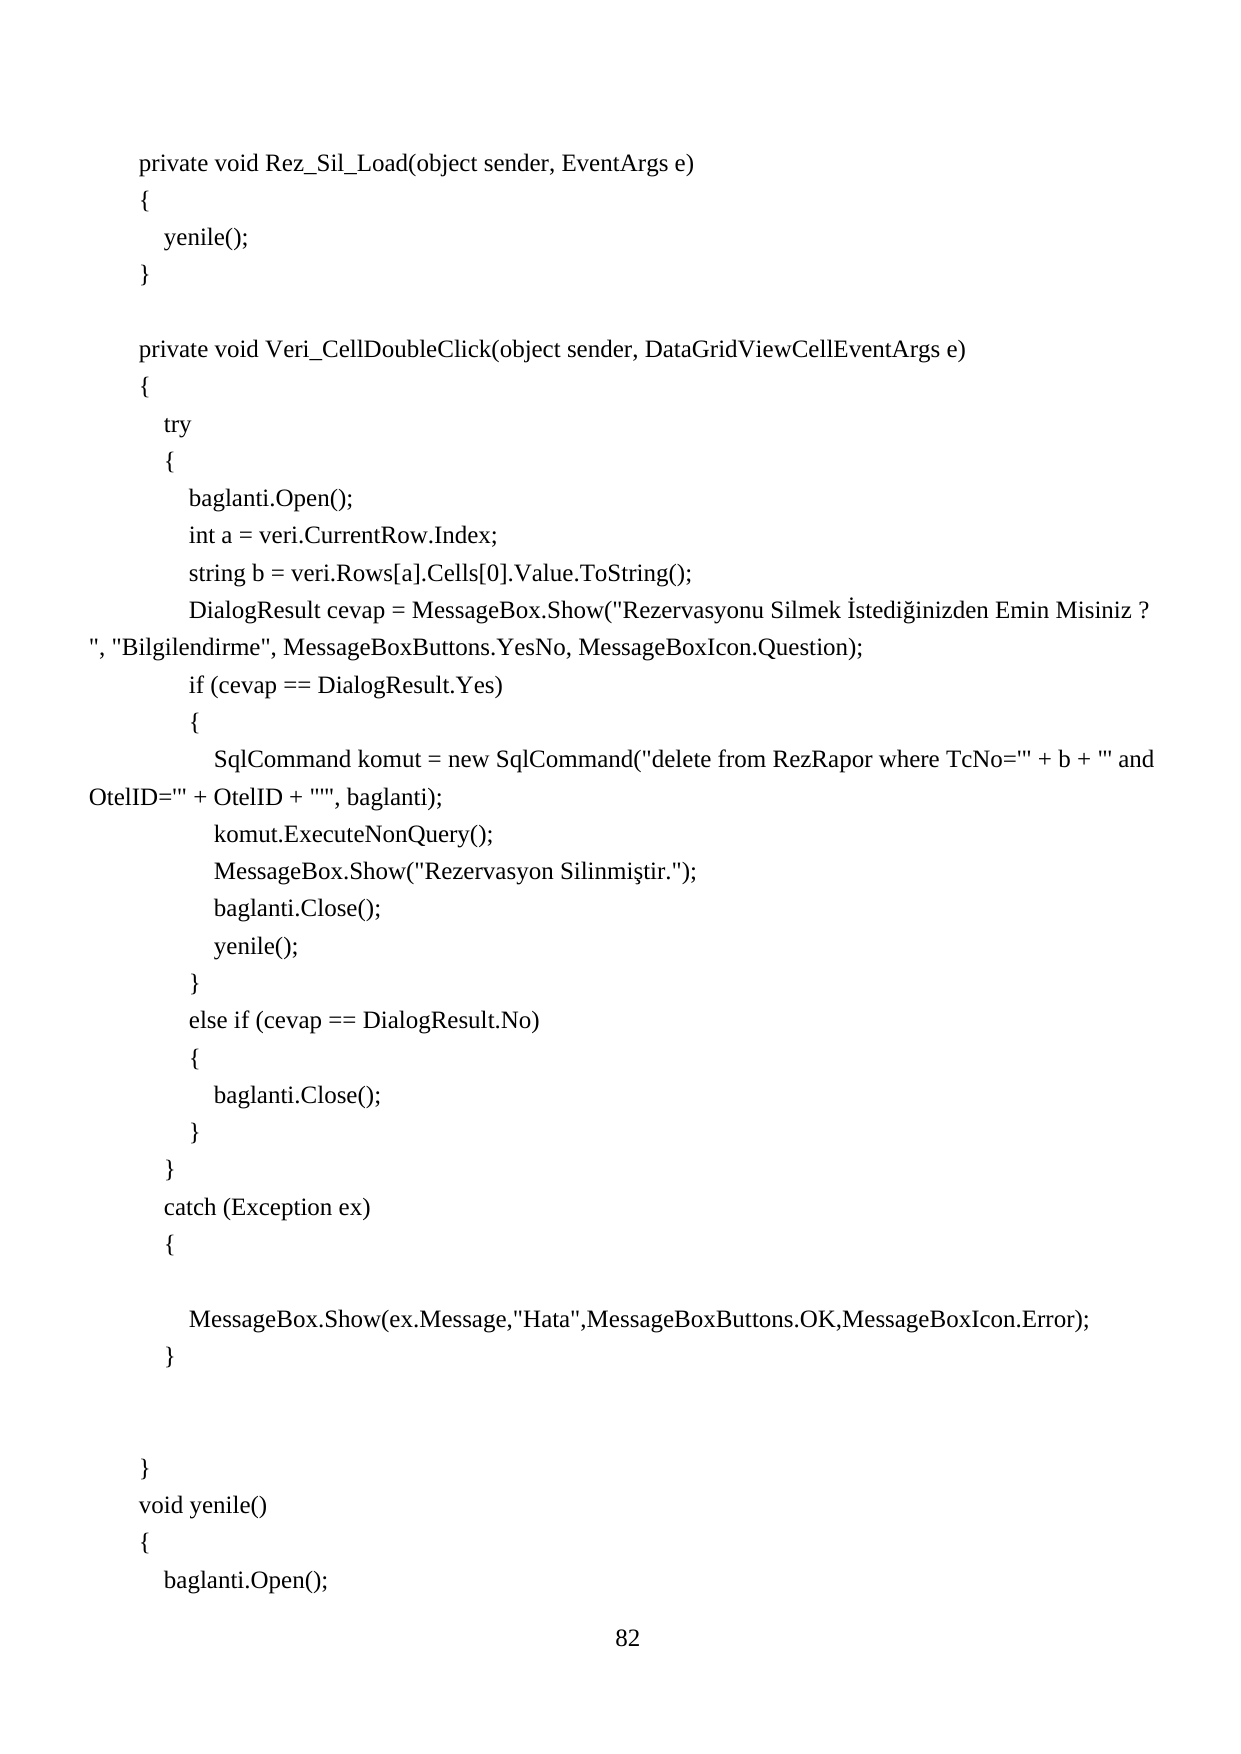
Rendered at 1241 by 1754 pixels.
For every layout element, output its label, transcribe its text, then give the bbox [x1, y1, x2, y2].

text baglanti.Open(); [89, 1565, 1167, 1593]
text int a = veri.CurrentRow.Index; [89, 521, 1167, 549]
text DialogResult cevap = MessageBox.Show("Rezervasyonu Silmek İstediğinizden Emin Misiniz ? ", "Bilgilendirme", MessageBoxButtons.YesNo, MessageBoxIcon.Question); [89, 595, 1167, 661]
text { [89, 1229, 1167, 1258]
text komut.ExecuteNonQuery(); [89, 819, 1167, 848]
text { [89, 185, 1167, 214]
text void yenile() [89, 1490, 1167, 1519]
text MessageBox.Show("Rezervasyon Silinmiştir."); [89, 856, 1167, 885]
text } [89, 259, 1167, 288]
text private void Rez_Sil_Load(object sender, EventArgs e) [89, 148, 1167, 176]
text { [89, 371, 1167, 400]
text string b = veri.Rows[a].Cells[0].Value.ToString(); [89, 558, 1167, 587]
text yenile(); [89, 931, 1167, 959]
text { [89, 707, 1167, 736]
text private void Veri_CellDoubleClick(object sender, DataGridViewCellEventArgs e) [89, 334, 1167, 363]
text if (cevap == DialogResult.Yes) [89, 670, 1167, 698]
text baglanti.Open(); [89, 483, 1167, 512]
text } [89, 1453, 1167, 1482]
text catch (Exception ex) [89, 1192, 1167, 1221]
text MessageBox.Show(ex.Message,"Hata",MessageBoxButtons.OK,MessageBoxIcon.Error); [89, 1304, 1167, 1332]
text SqlCommand komut = new SqlCommand("delete from RezRapor where TcNo='" + b + "' and OtelID='" + OtelID + "'", baglanti); [89, 744, 1167, 810]
text } [89, 968, 1167, 997]
text baglanti.Close(); [89, 1080, 1167, 1109]
text } [89, 1117, 1167, 1146]
text baglanti.Close(); [89, 893, 1167, 922]
text } [89, 1341, 1167, 1370]
text { [89, 1527, 1167, 1556]
text else if (cevap == DialogResult.No) [89, 1005, 1167, 1034]
text } [89, 1154, 1167, 1183]
text yenile(); [89, 222, 1167, 251]
text { [89, 1043, 1167, 1071]
text { [89, 446, 1167, 475]
text try [89, 409, 1167, 437]
